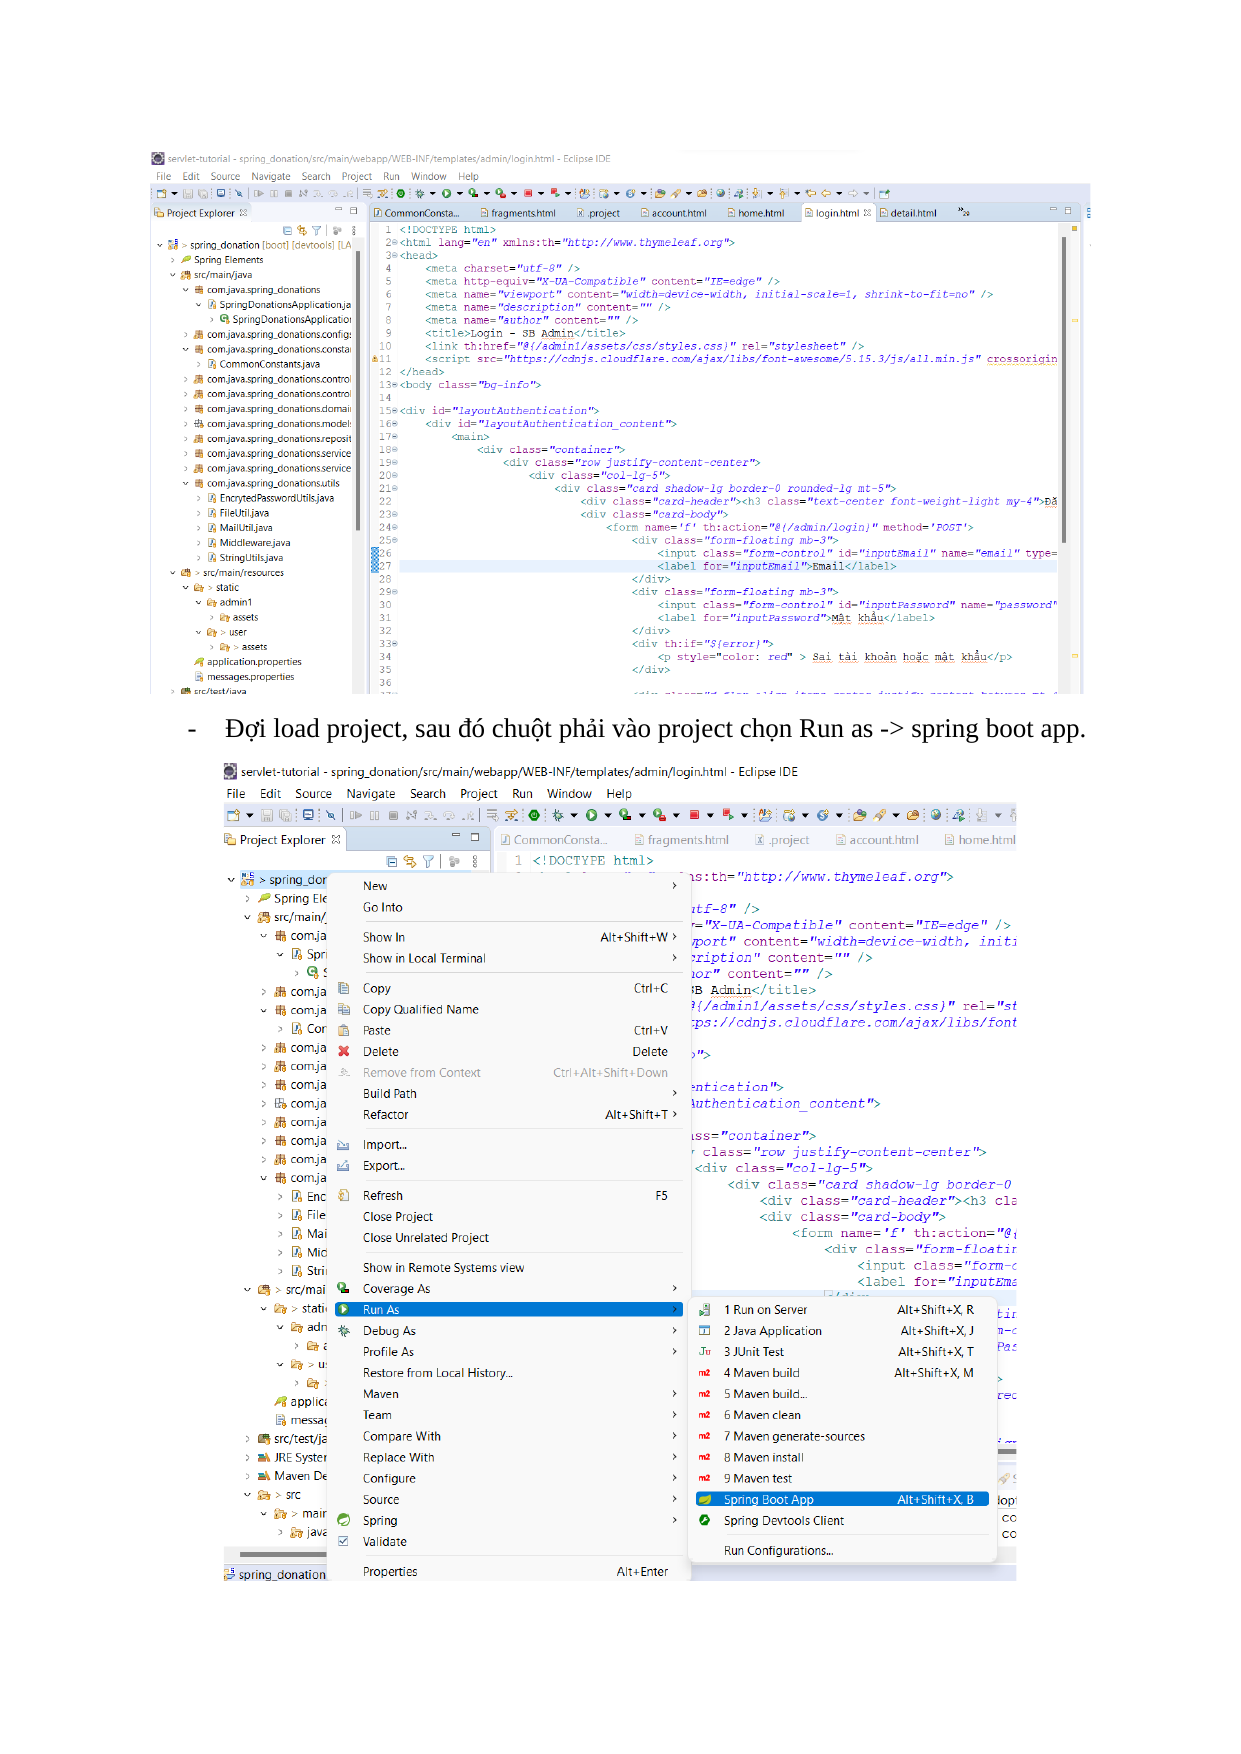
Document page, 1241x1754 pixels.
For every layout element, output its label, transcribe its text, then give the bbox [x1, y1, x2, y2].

list Đợi load project, sau đó chuột phải vào project chọn Run as -> spring boot app. [187, 712, 1090, 743]
picture [223, 762, 1017, 1581]
picture [150, 150, 1091, 694]
